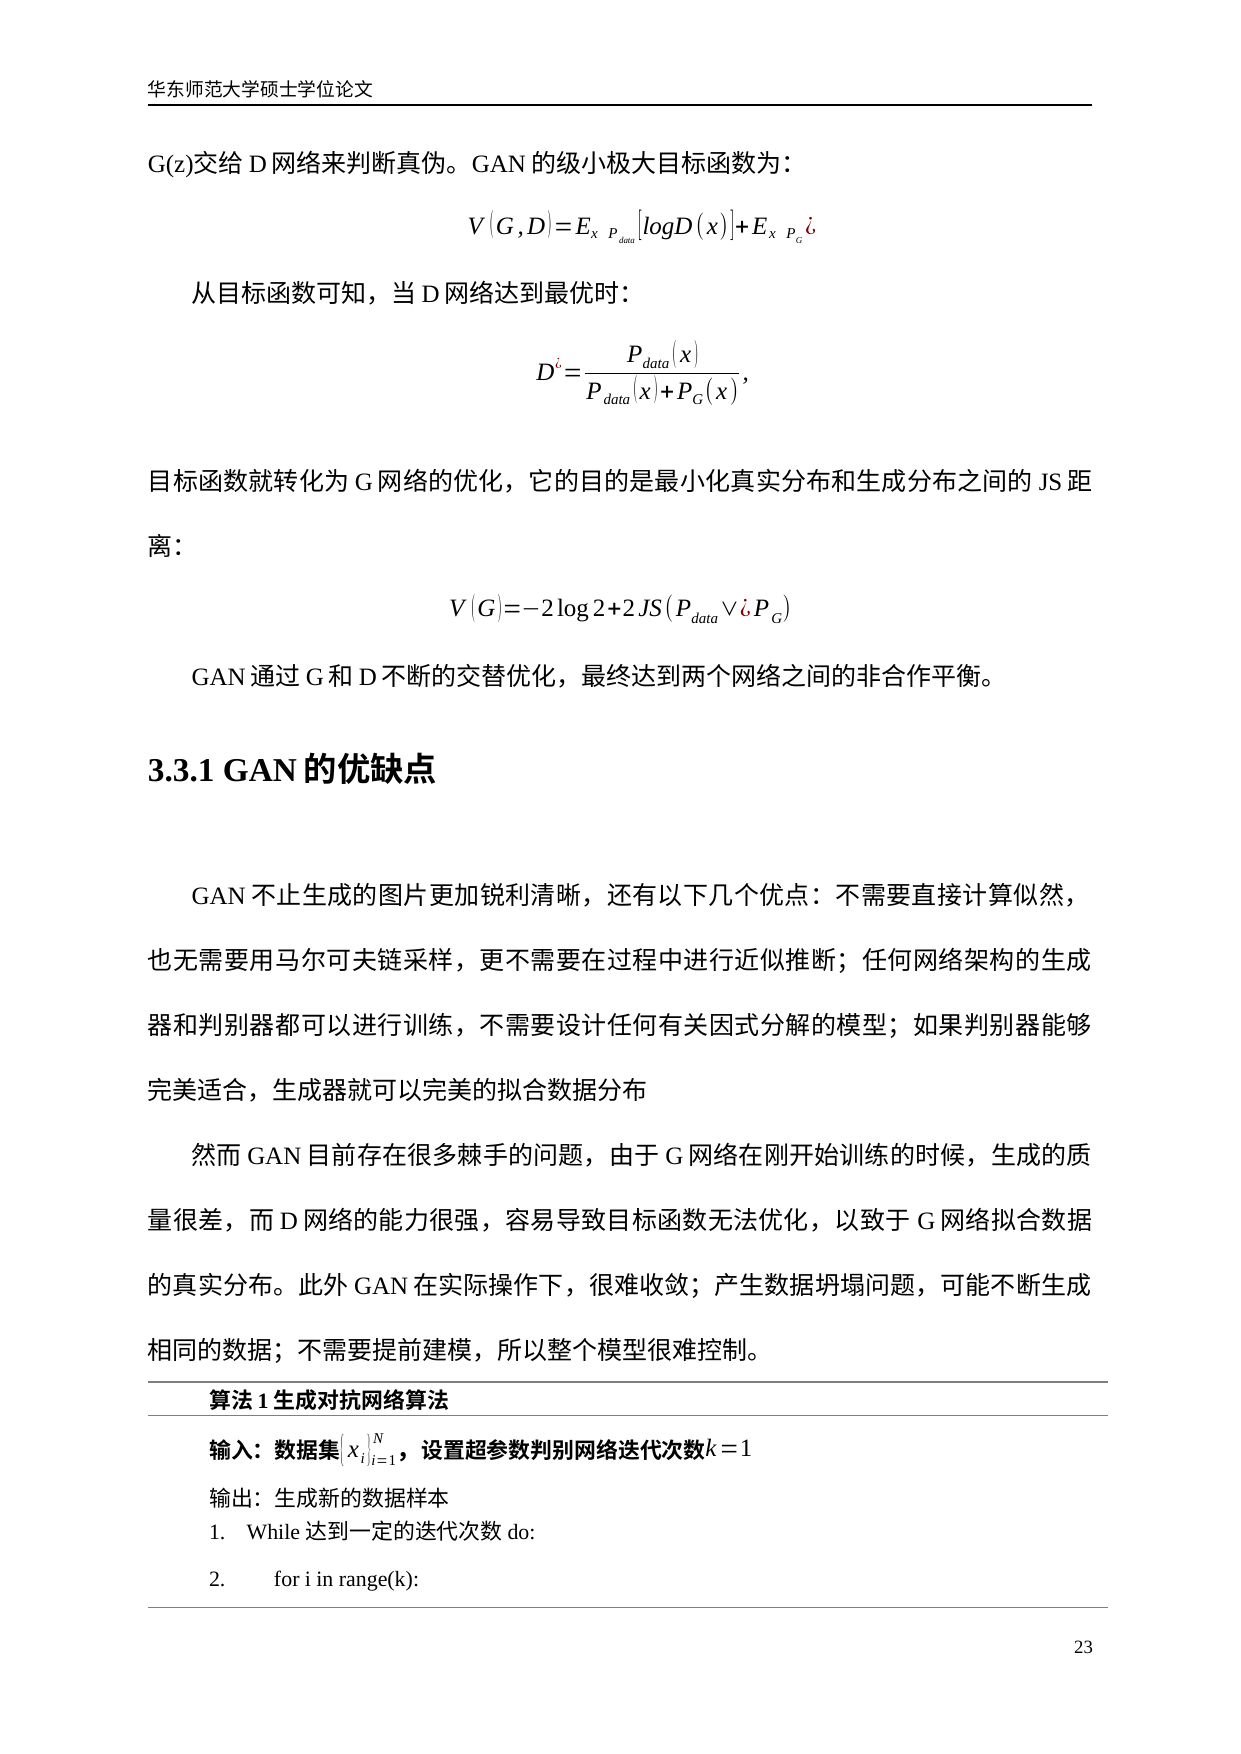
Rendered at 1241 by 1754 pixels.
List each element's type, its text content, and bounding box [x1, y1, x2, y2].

subtitle 3.3.1 GAN的优缺点 [148, 734, 1092, 799]
text GAN不止生成的图片更加锐利清晰，还有以下几个优点：不需要直接计算似然，也无需要用马尔可夫链采样，更不需要在过程中进行近似推断；任何网络架构的生成器和判别器都可以进行训练，不需要设计任何有关因式分解的模型；如果判别器能够完美适合，生成器就可以完美的拟合数据分布 [148, 861, 1092, 1121]
table_header 算法1 生成对抗网络算法 [148, 1383, 1107, 1415]
text 目标函数就转化为G网络的优化，它的目的是最小化真实分布和生成分布之间的JS距离： [148, 447, 1092, 577]
text 然而GAN目前存在很多棘手的问题，由于G网络在刚开始训练的时候，生成的质量很差，而D网络的能力很强，容易导致目标函数无法优化，以致于G网络拟合数据的真实分布。此外GAN在实际操作下，很难收敛；产生数据坍塌问题，可能不断生成相同的数据；不需要提前建模，所以整个模型很难控制。 [148, 1121, 1092, 1381]
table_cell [148, 1416, 1107, 1607]
text 从目标函数可知，当D网络达到最优时： [148, 259, 1092, 324]
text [148, 129, 1092, 194]
text GAN通过G和D不断的交替优化，最终达到两个网络之间的非合作平衡。 [148, 642, 1092, 707]
